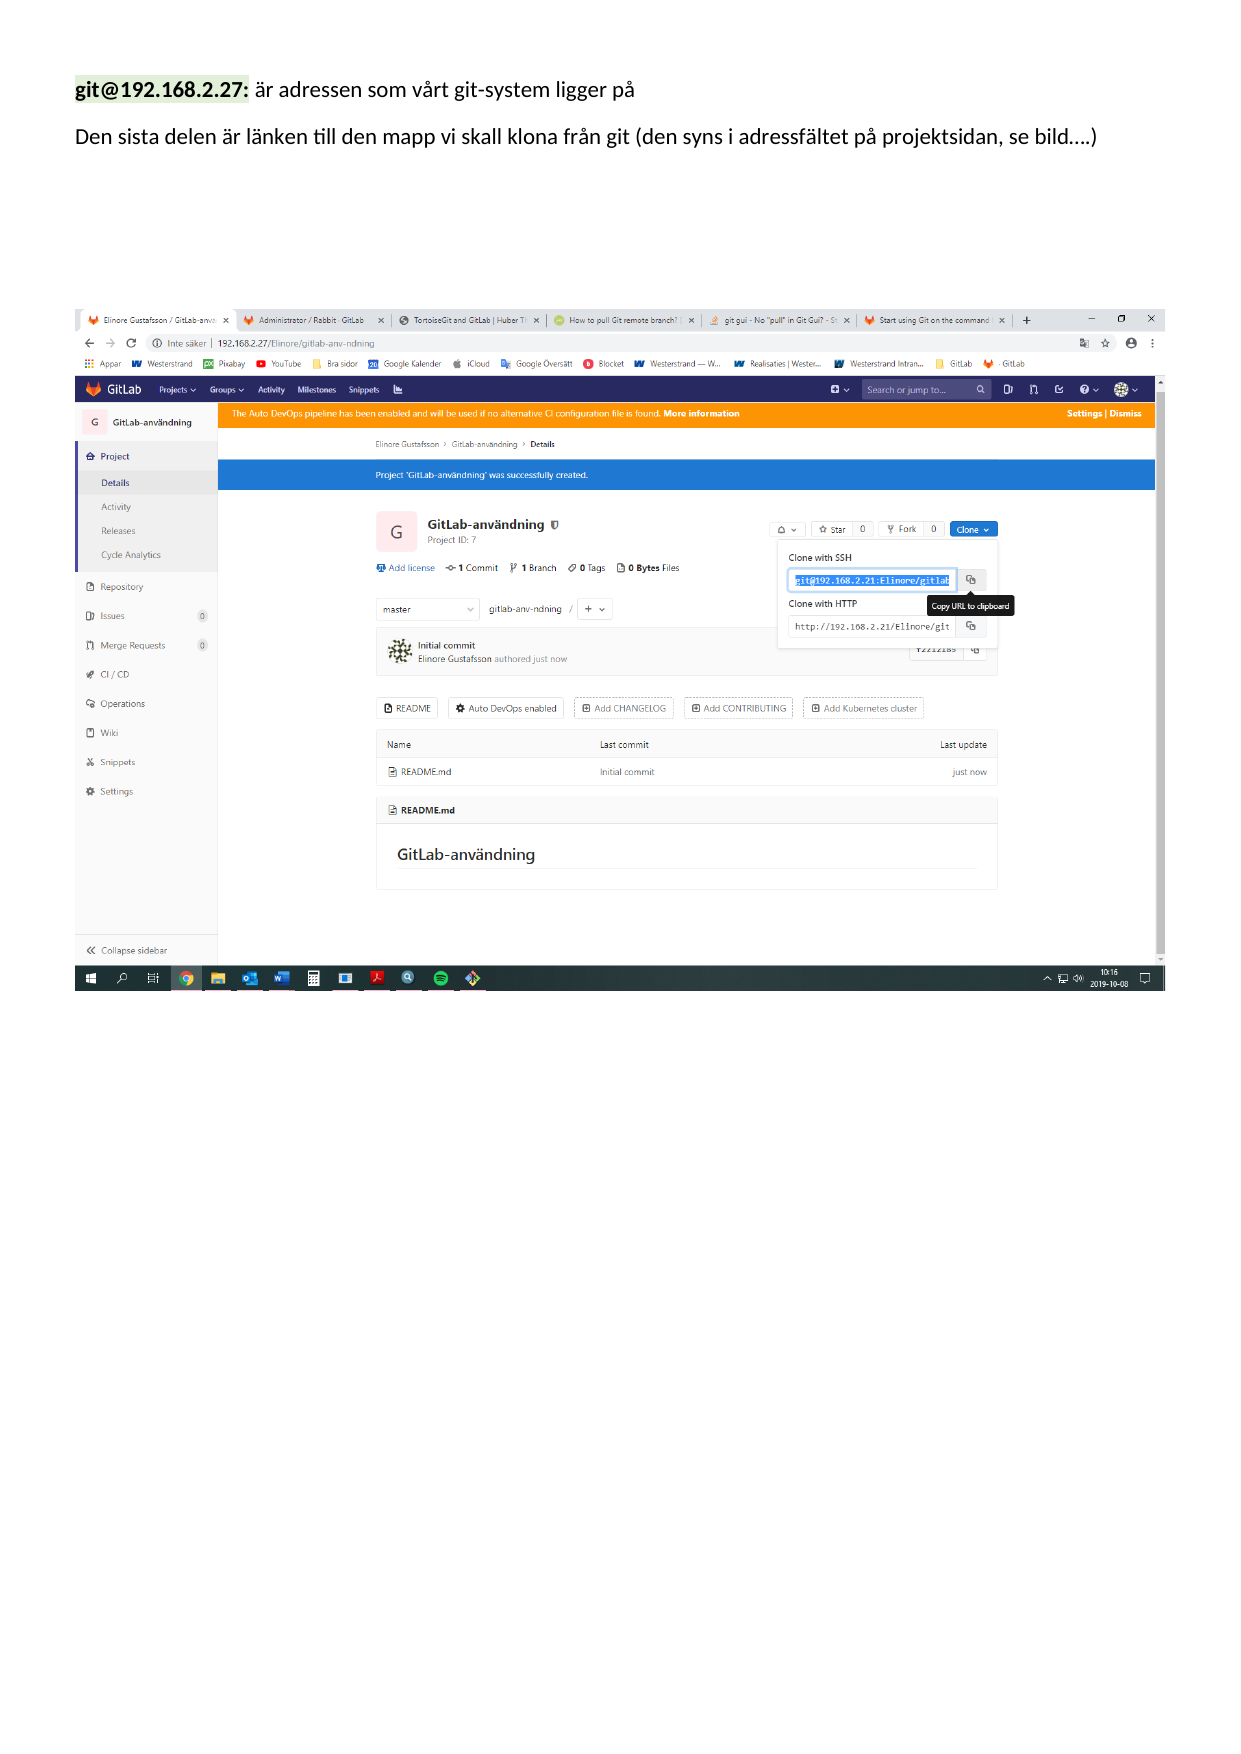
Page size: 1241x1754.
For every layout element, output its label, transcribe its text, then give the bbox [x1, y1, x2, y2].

text Den sista delen är länken till den mapp vi skall klona från git (den syns i adressfältet på projektsidan, se bild….) [75, 122, 1165, 150]
text git@192.168.2.27: är adressen som vårt git-system ligger på [249, 75, 1165, 103]
picture [75, 309, 1166, 991]
